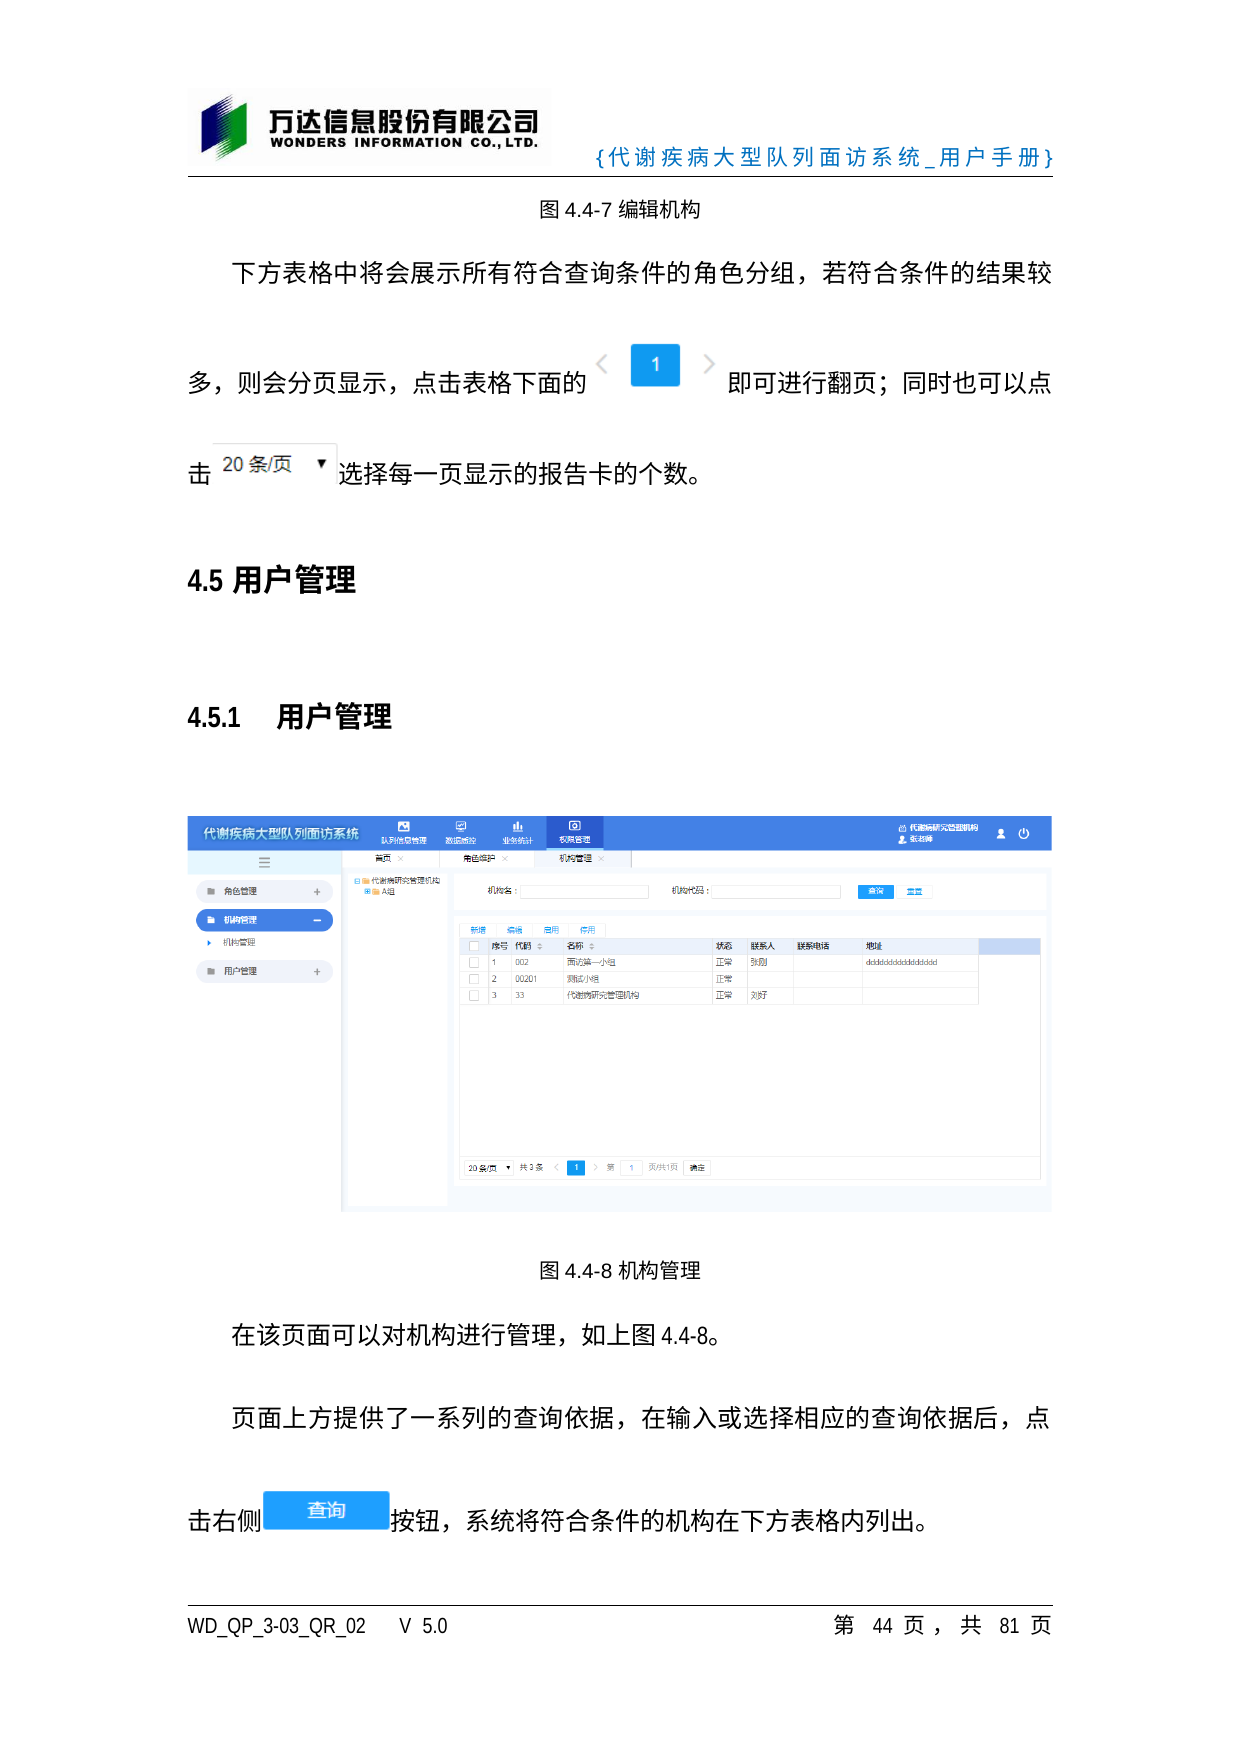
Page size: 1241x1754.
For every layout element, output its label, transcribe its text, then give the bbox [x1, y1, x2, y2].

picture [187, 816, 1052, 1212]
subtitle 用户管理 [187, 545, 1053, 610]
text 图 4.4-8 机构管理 [187, 1253, 1053, 1286]
text 图 4.4-7 编辑机构 [187, 192, 1053, 224]
picture [212, 443, 339, 484]
text 在该页面可以对机构进行管理，如上图4.4-8。 [187, 1301, 1053, 1366]
picture [187, 88, 552, 166]
text 页面上方提供了一系列的查询依据，在输入或选择相应的查询依据后，点击右侧按钮，系统将符合条件的机构在下方表格内列出。 [187, 1384, 1053, 1546]
picture [262, 1490, 390, 1531]
text 下方表格中将会展示所有符合查询条件的角色分组，若符合条件的结果较多，则会分页显示，点击表格下面的即可进行翻页；同时也可以点击选择每一页显示的报告卡的个数。 [187, 239, 1053, 499]
picture [587, 339, 728, 393]
subtitle 用户管理 [187, 682, 1053, 747]
